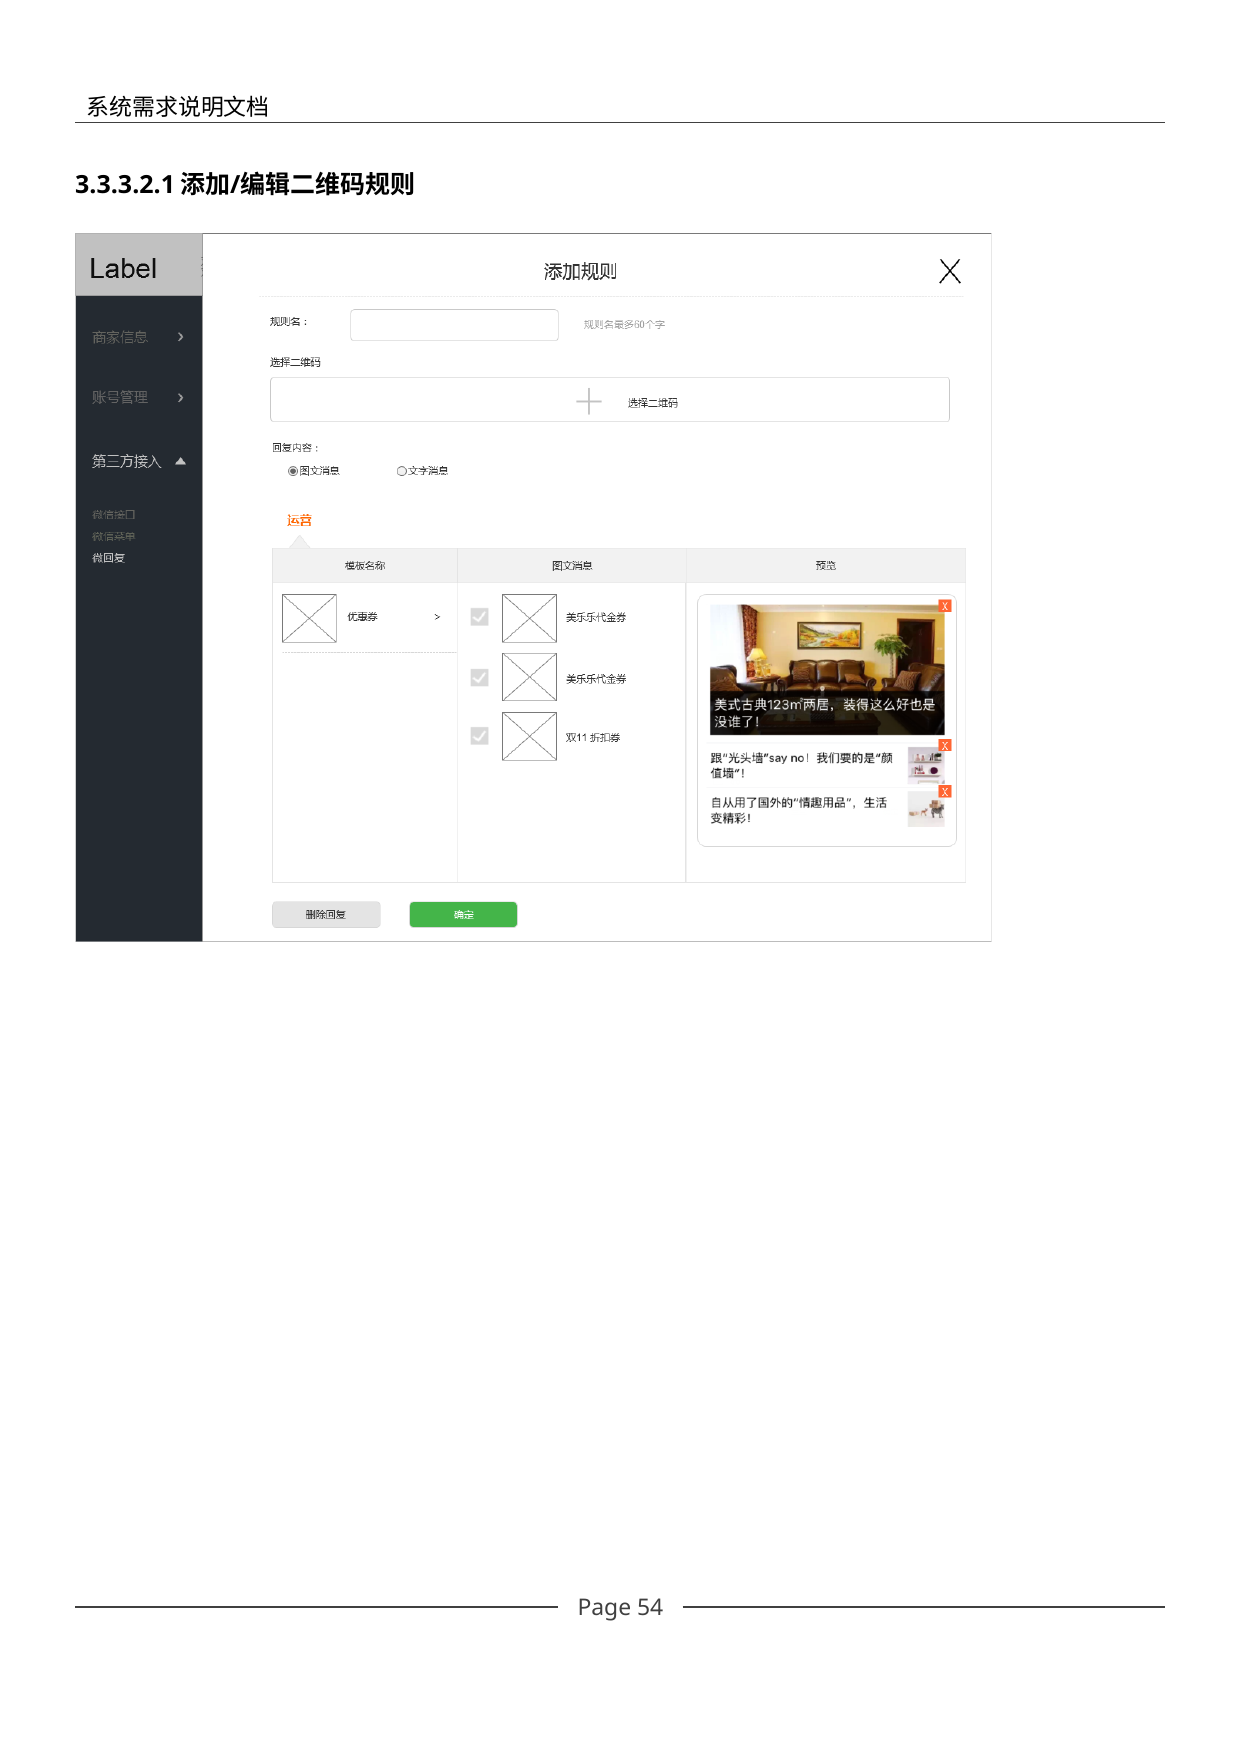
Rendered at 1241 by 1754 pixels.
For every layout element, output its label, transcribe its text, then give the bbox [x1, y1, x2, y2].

subtitle 3.3.3.2.1添加/编辑二维码规则 [75, 150, 1165, 215]
picture [75, 233, 992, 942]
